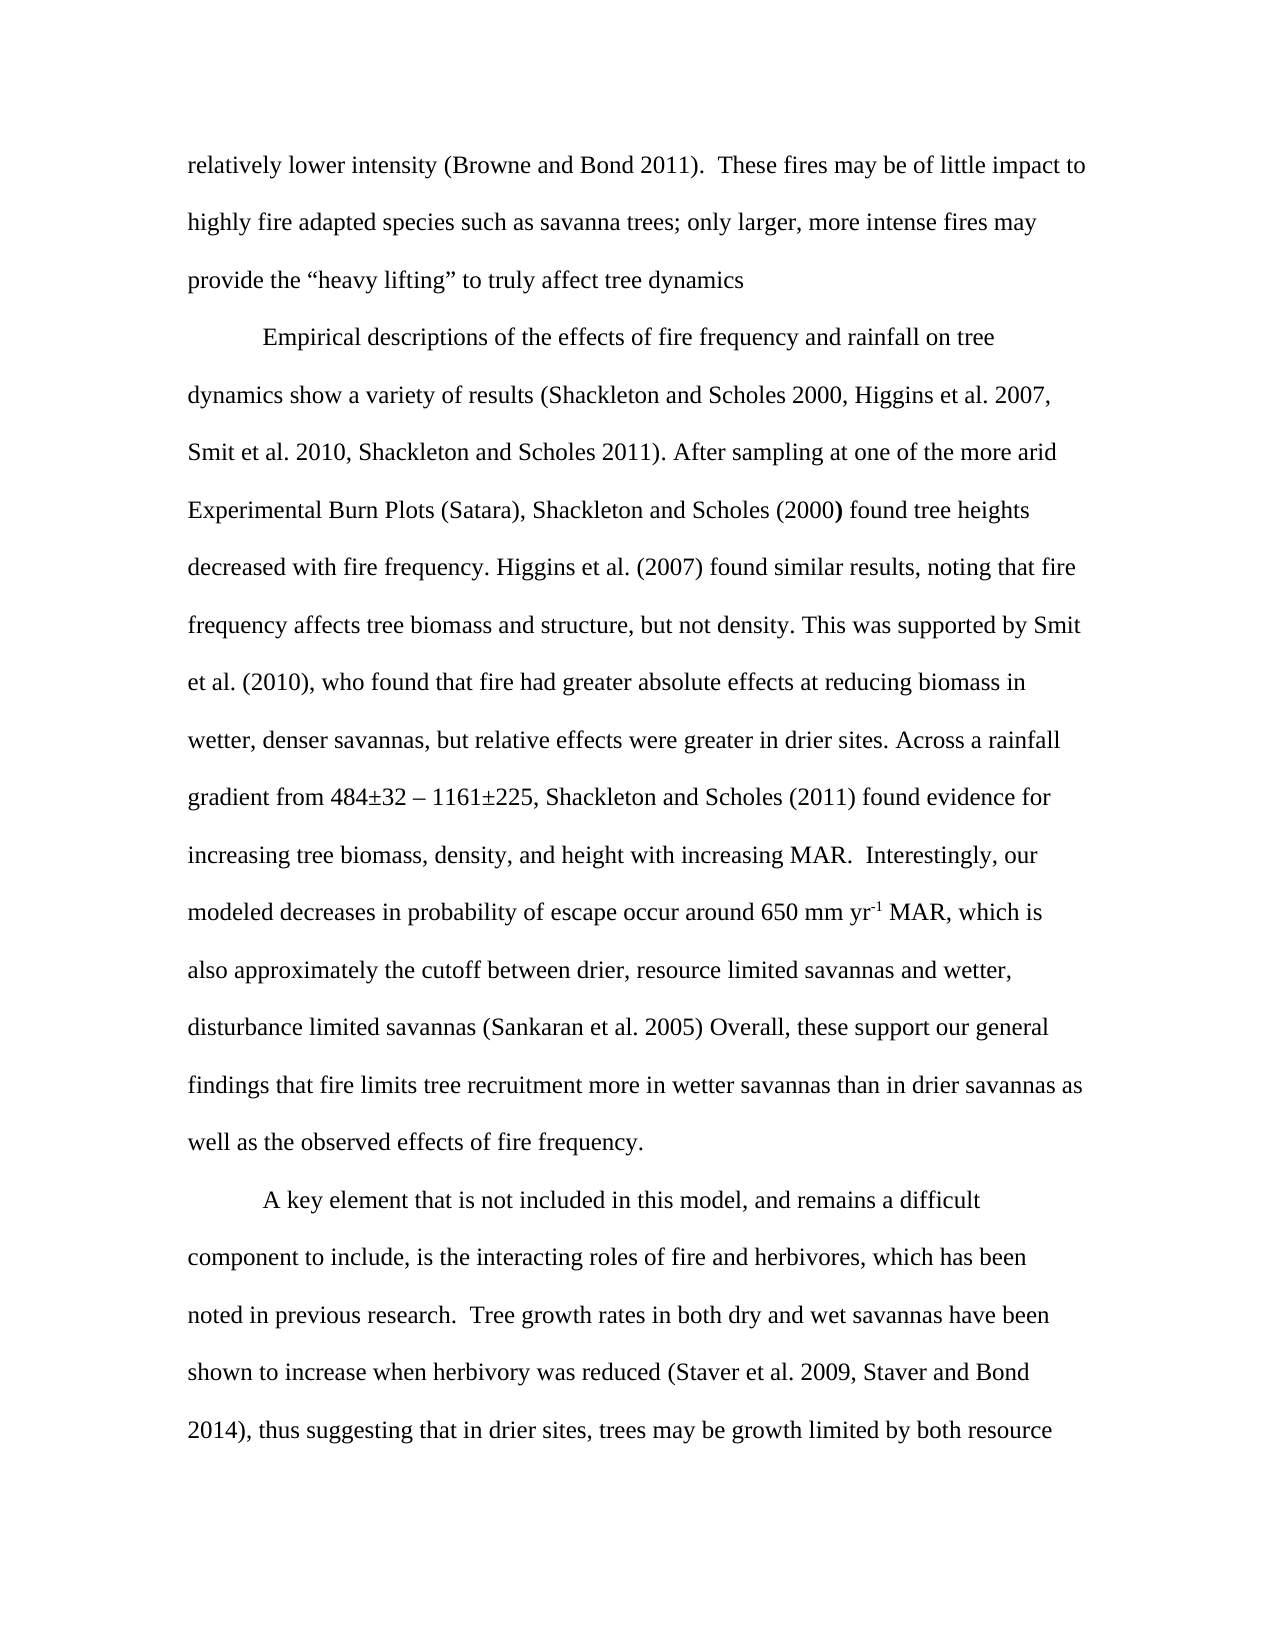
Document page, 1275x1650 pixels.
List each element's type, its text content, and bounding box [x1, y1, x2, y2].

text Empirical descriptions of the effects of fire frequency and rainfall on tree dynamics show a variety of results (Shackleton and Scholes 2000, Higgins et al. 2007, Smit et al. 2010, Shackleton and Scholes 2011). After sampling at one of the more arid Experimental Burn Plots (Satara), Shackleton and Scholes (2000) found tree heights decreased with fire frequency. Higgins et al. (2007) found similar results, noting that fire frequency affects tree biomass and structure, but not density. This was supported by Smit et al. (2010), who found that fire had greater absolute effects at reducing biomass in wetter, denser savannas, but relative effects were greater in drier sites. Across a rainfall gradient from 484±32 – 1161±225, Shackleton and Scholes (2011) found evidence for increasing tree biomass, density, and height with increasing MAR. Interestingly, our modeled decreases in probability of escape occur around 650 mm yr-1 MAR, which is also approximately the cutoff between drier, resource limited savannas and wetter, disturbance limited savannas (Sankaran et al. 2005) Overall, these support our general findings that fire limits tree recruitment more in wetter savannas than in drier savannas as well as the observed effects of fire frequency. [187, 322, 1087, 1156]
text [187, 150, 1087, 294]
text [187, 1185, 1087, 1444]
